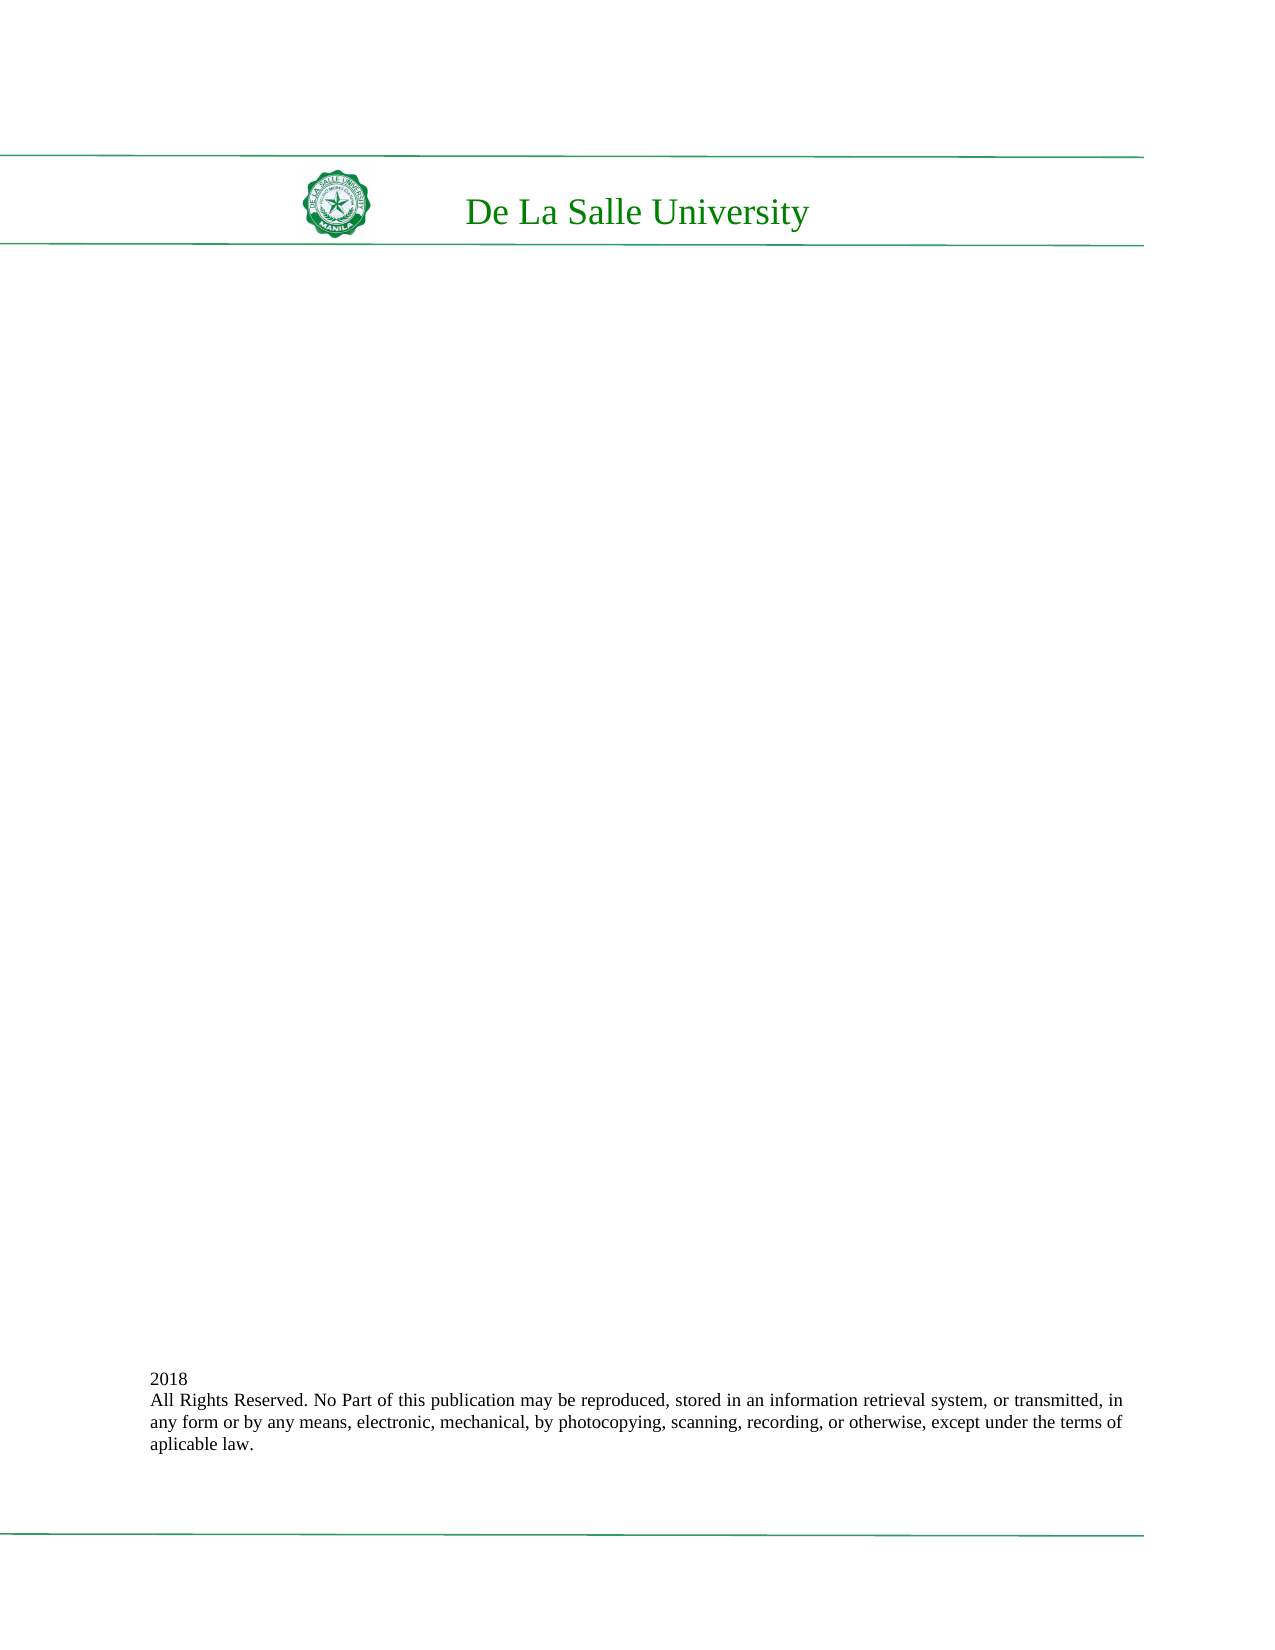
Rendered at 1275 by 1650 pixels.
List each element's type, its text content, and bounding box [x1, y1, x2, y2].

text All Rights Reserved. No Part of this publication may be reproduced, stored in an information retrieval system, or transmitted, in any form or by any means, electronic, mechanical, by photocopying, scanning, recording, or otherwise, except under the terms of aplicable law. [150, 1389, 1125, 1454]
text 2018 [150, 1368, 1125, 1389]
picture [301, 166, 374, 242]
